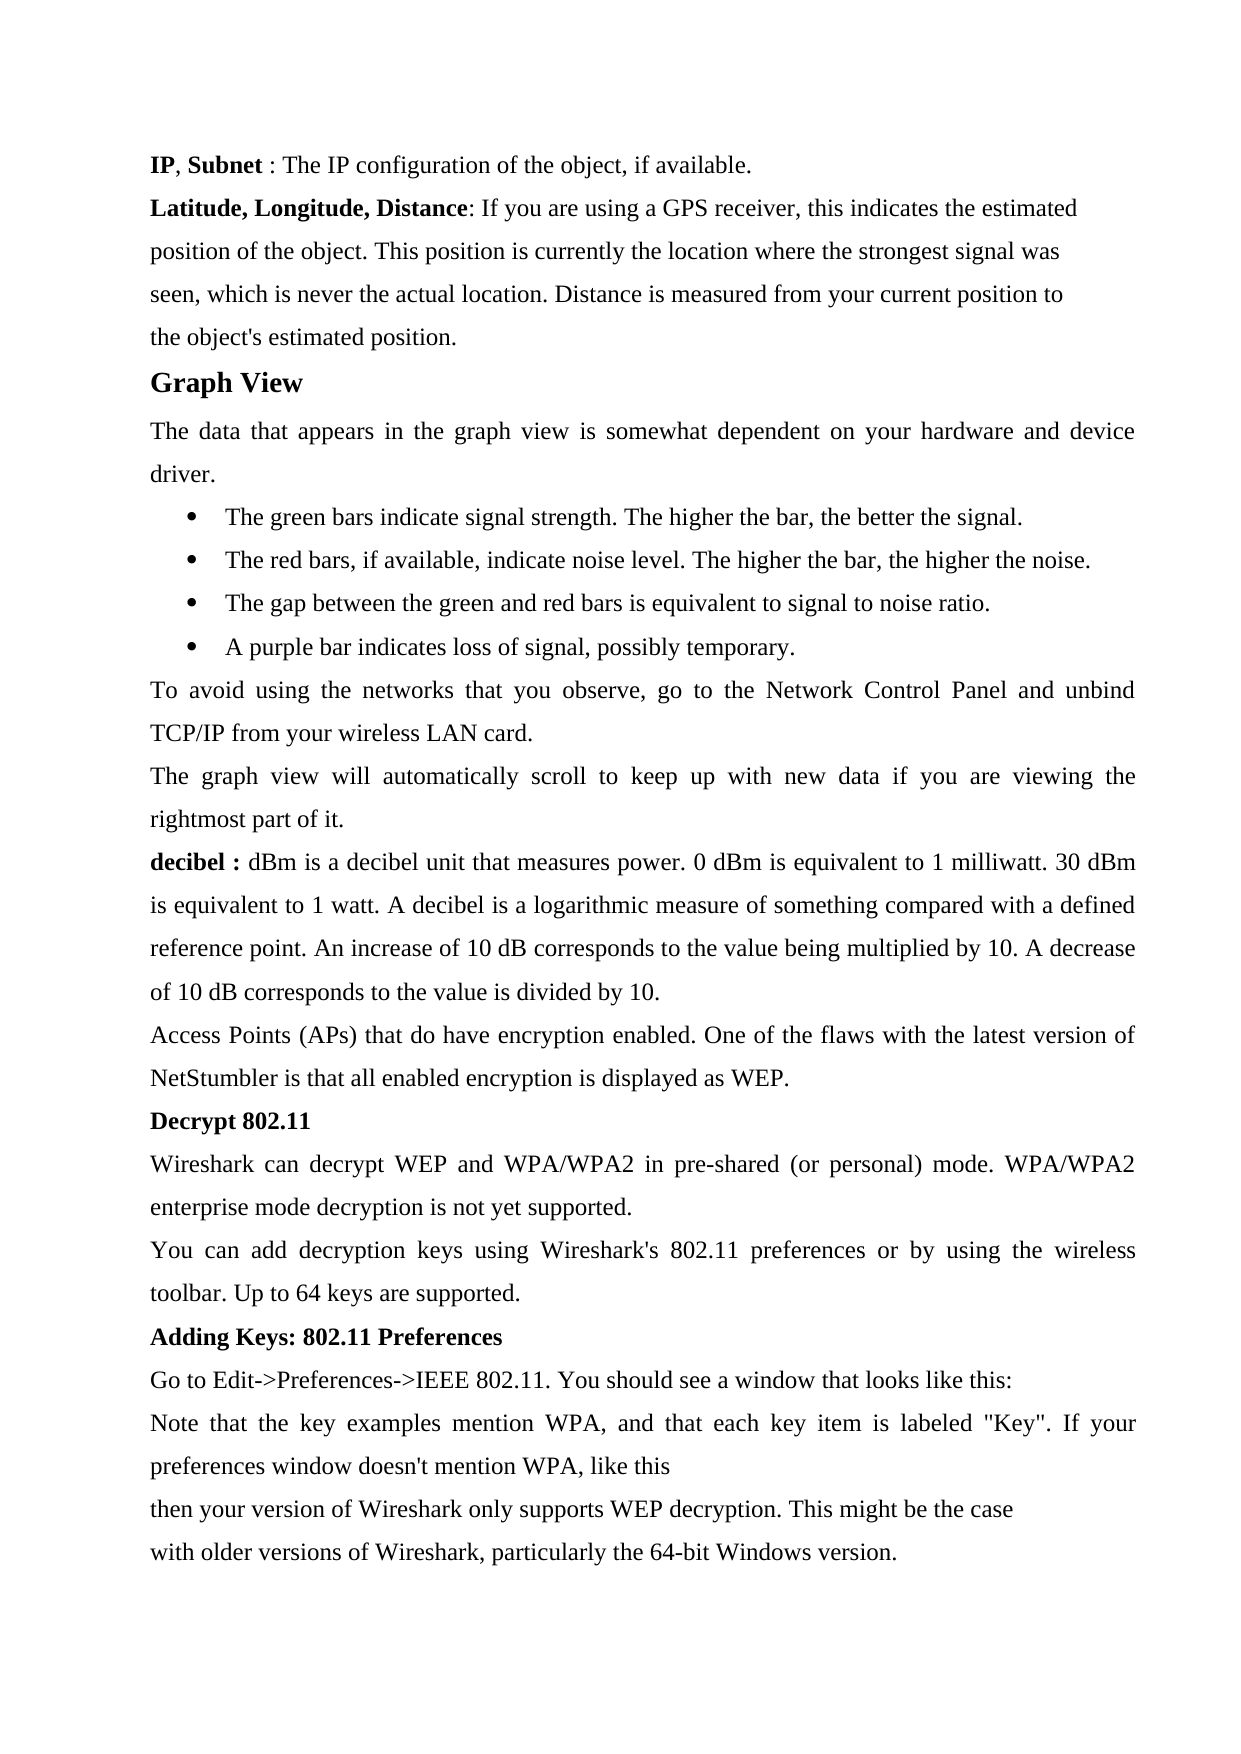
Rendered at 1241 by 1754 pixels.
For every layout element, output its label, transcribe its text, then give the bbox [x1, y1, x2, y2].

text To avoid using the networks that you observe, go to the Network Control Panel and unbind TCP/IP from your wireless LAN card. [150, 675, 1137, 747]
text Access Points (APs) that do have encryption enabled. One of the flaws with the latest version of NetStumbler is that all enabled encryption is displayed as WEP. [150, 1020, 1137, 1092]
text Go to Edit->Preferences->IEEE 802.11. You should see a window that looks like this: [150, 1365, 1137, 1393]
text Decrypt 802.11 [150, 1106, 1137, 1135]
list A purple bar indicates loss of signal, possibly temporary. [187, 632, 1137, 660]
text then your version of Wireshark only supports WEP decryption. This might be the case [150, 1494, 1137, 1523]
text You can add decryption keys using Wireshark's 802.11 preferences or by using the wireless toolbar. Up to 64 keys are supported. [150, 1235, 1137, 1307]
text The graph view will automatically scroll to keep up with new data if you are viewing the rightmost part of it. [150, 761, 1137, 833]
text Graph View [150, 366, 1137, 399]
list The red bars, if available, indicate noise level. The higher the bar, the higher the noise. [187, 545, 1137, 574]
text Note that the key examples mention WPA, and that each key item is labeled "Key". If your preferences window doesn't mention WPA, like this [150, 1408, 1137, 1480]
text the object's estimated position. [150, 322, 1137, 351]
text seen, which is never the actual location. Distance is measured from your current position to [150, 279, 1137, 308]
text Latitude, Longitude, Distance: If you are using a GPS receiver, this indicates the estimated [150, 193, 1137, 222]
list The green bars indicate signal strength. The higher the bar, the better the signal. [187, 502, 1137, 531]
text position of the object. This position is currently the location where the strongest signal was [150, 236, 1137, 265]
text with older versions of Wireshark, particularly the 64-bit Windows version. [150, 1537, 1137, 1566]
text IP, Subnet : The IP configuration of the object, if available. [150, 150, 1137, 179]
text The data that appears in the graph view is somewhat dependent on your hardware and device driver. [150, 416, 1137, 488]
text decibel : dBm is a decibel unit that measures power. 0 dBm is equivalent to 1 milliwatt. 30 dBm is equivalent to 1 watt. A decibel is a logarithmic measure of something compared with a defined reference point. An increase of 10 dB corresponds to the value being multiplied by 10. A decrease of 10 dB corresponds to the value is divided by 10. [150, 847, 1137, 1005]
list The gap between the green and red bars is equivalent to signal to noise ratio. [187, 588, 1137, 617]
text Adding Keys: 802.11 Preferences [150, 1322, 1137, 1350]
text Wireshark can decrypt WEP and WPA/WPA2 in pre-shared (or personal) mode. WPA/WPA2 enterprise mode decryption is not yet supported. [150, 1149, 1137, 1221]
